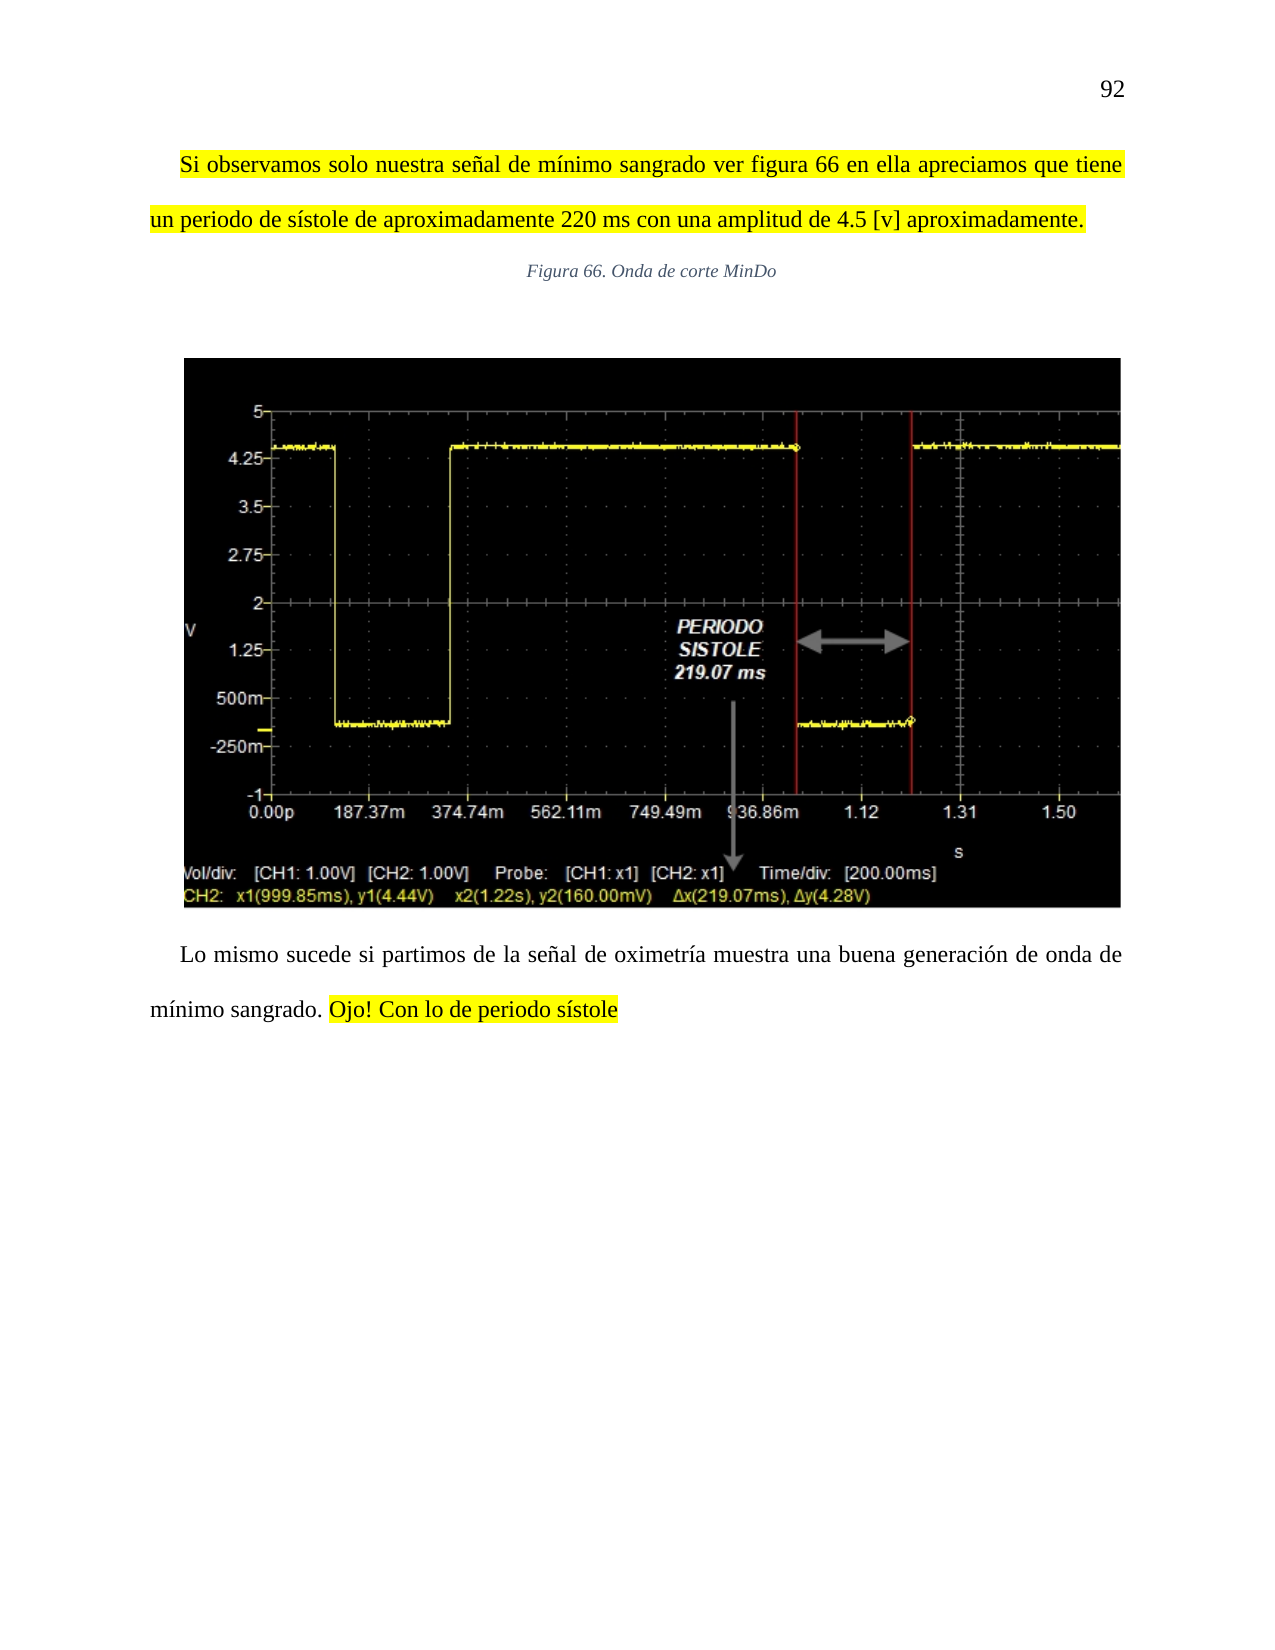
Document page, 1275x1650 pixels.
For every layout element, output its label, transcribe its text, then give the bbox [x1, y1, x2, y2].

text Figura 66. Onda de corte MinDo [150, 260, 1125, 282]
picture [184, 358, 1121, 912]
text Si observamos solo nuestra señal de mínimo sangrado ver figura 66 en ella apreciamos que tiene un periodo de sístole de aproximadamente 220 ms con una amplitud de 4.5 [v] aproximadamente. [150, 150, 1125, 233]
text Lo mismo sucede si partimos de la señal de oximetría muestra una buena generación de onda de mínimo sangrado. Ojo! Con lo de periodo sístole [150, 940, 1125, 1023]
